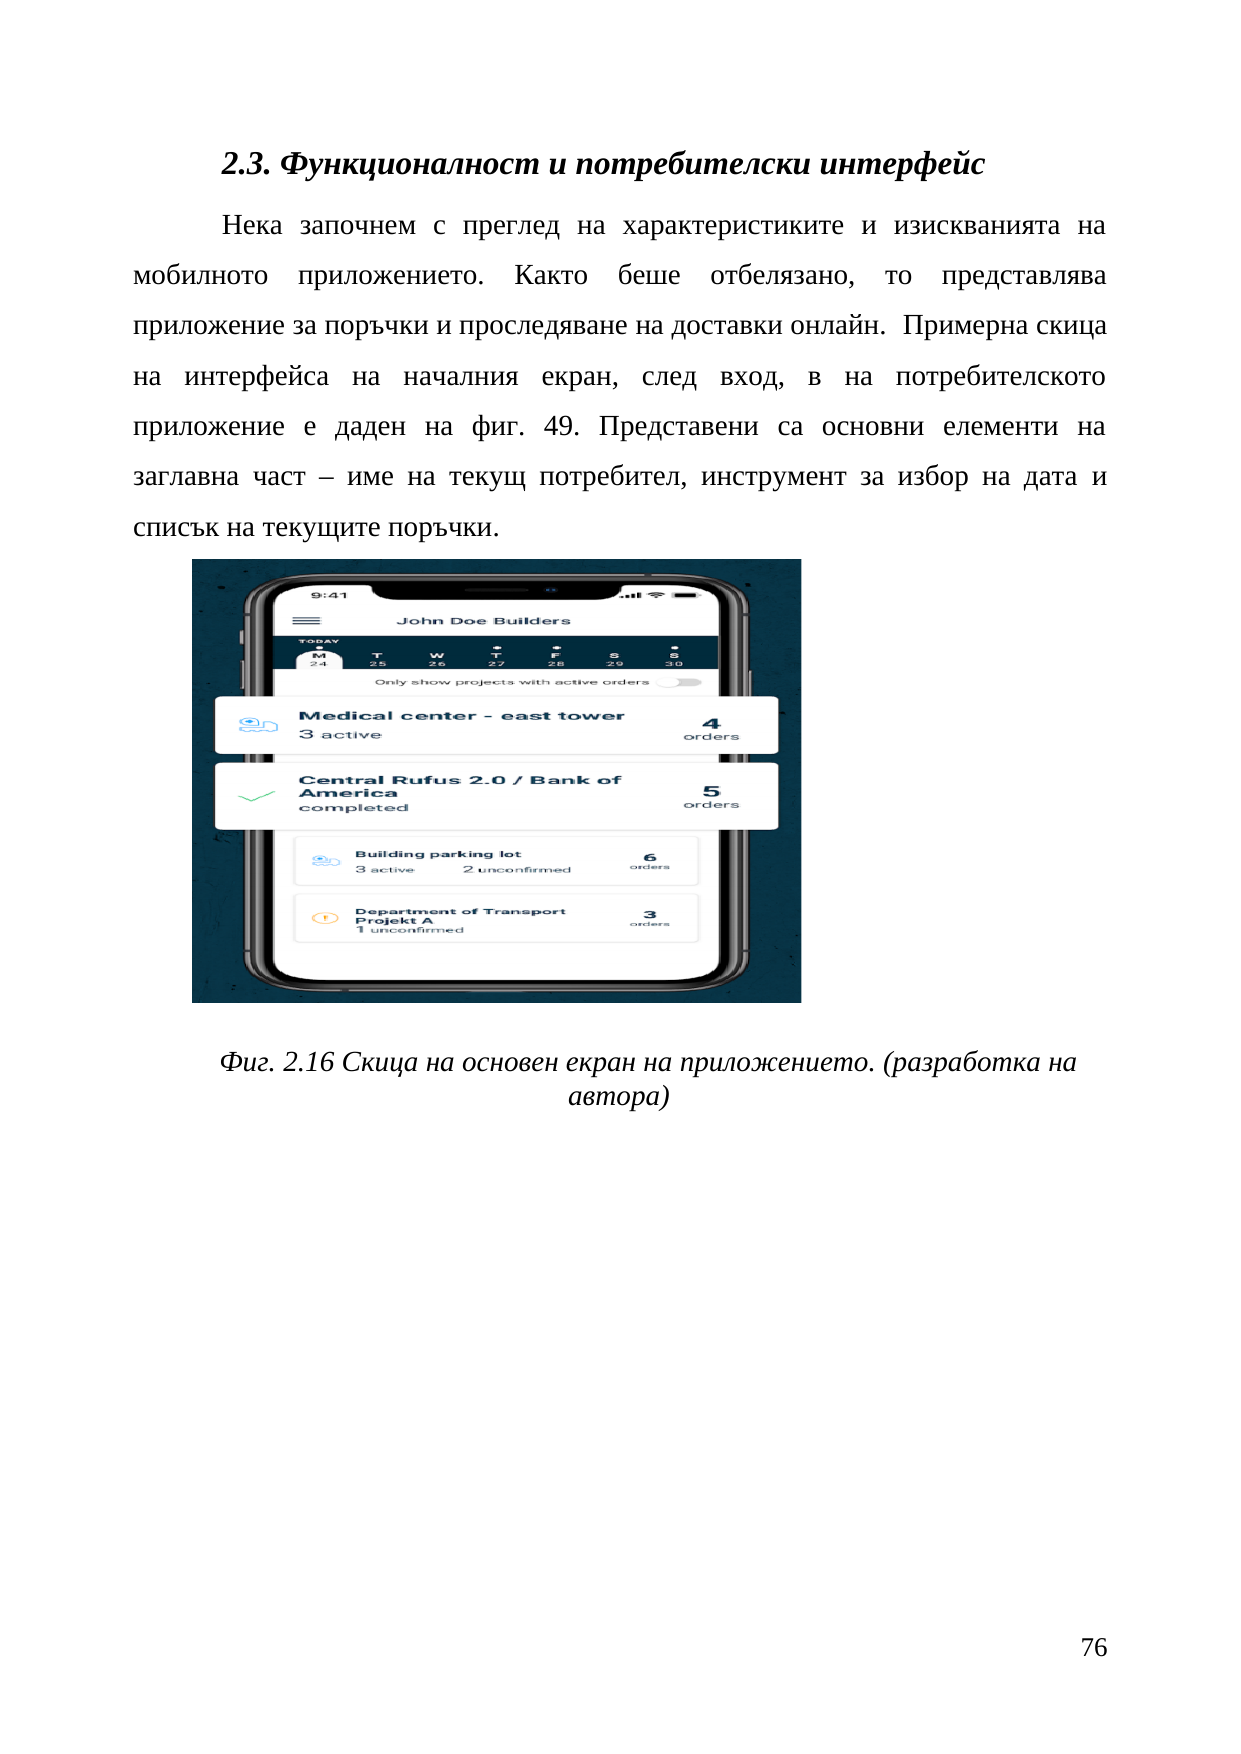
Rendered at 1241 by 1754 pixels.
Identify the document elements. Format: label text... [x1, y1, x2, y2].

title Фиг. 2.16 Скица на основен екран на приложението. (разработка на автора) [133, 1044, 1107, 1112]
subtitle 2.3. Функционалност и потребителски интерфейс [133, 143, 1107, 181]
picture [192, 559, 802, 1003]
text Нека започнем с преглед на характеристиките и изискванията на мобилното приложението. Както беше отбелязано, то представлява приложение за поръчки и проследяване на доставки онлайн. Примерна скица на интерфейса на началния екран, след вход, в на потребителското приложение е даден на фиг. 49. Представени са основни елементи на заглавна част – име на текущ потребител, инструмент за избор на дата и списък на текущите поръчки. [133, 207, 1107, 542]
